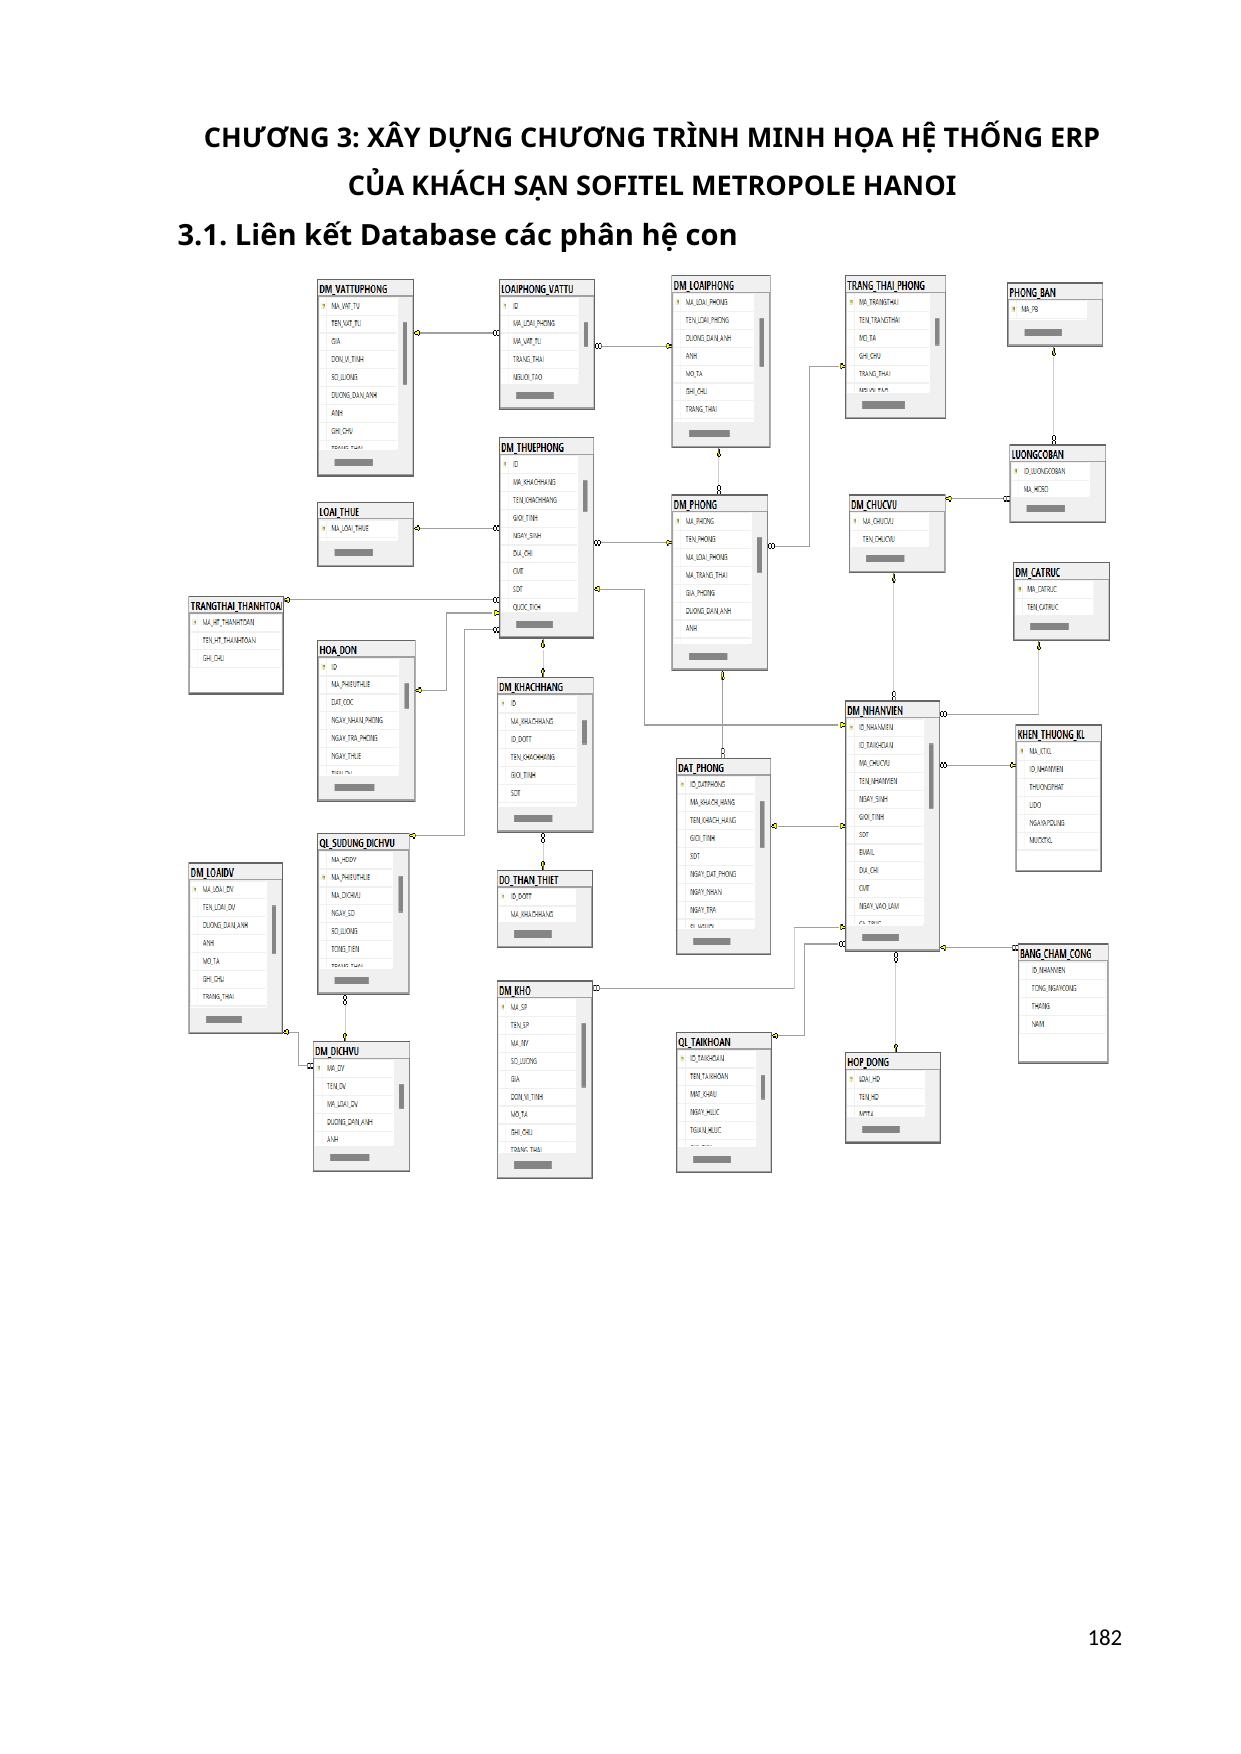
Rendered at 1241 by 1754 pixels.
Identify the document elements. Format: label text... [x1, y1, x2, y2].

picture [177, 265, 1123, 1187]
subtitle CHƯƠNG 3: XÂY DỰNG CHƯƠNG TRÌNH MINH HỌA HỆ THỐNG ERP CỦA KHÁCH SẠN SOFITEL METROPOLE HANOI [177, 118, 1127, 203]
subtitle 3.1. Liên kết Database các phân hệ con [177, 214, 1122, 254]
